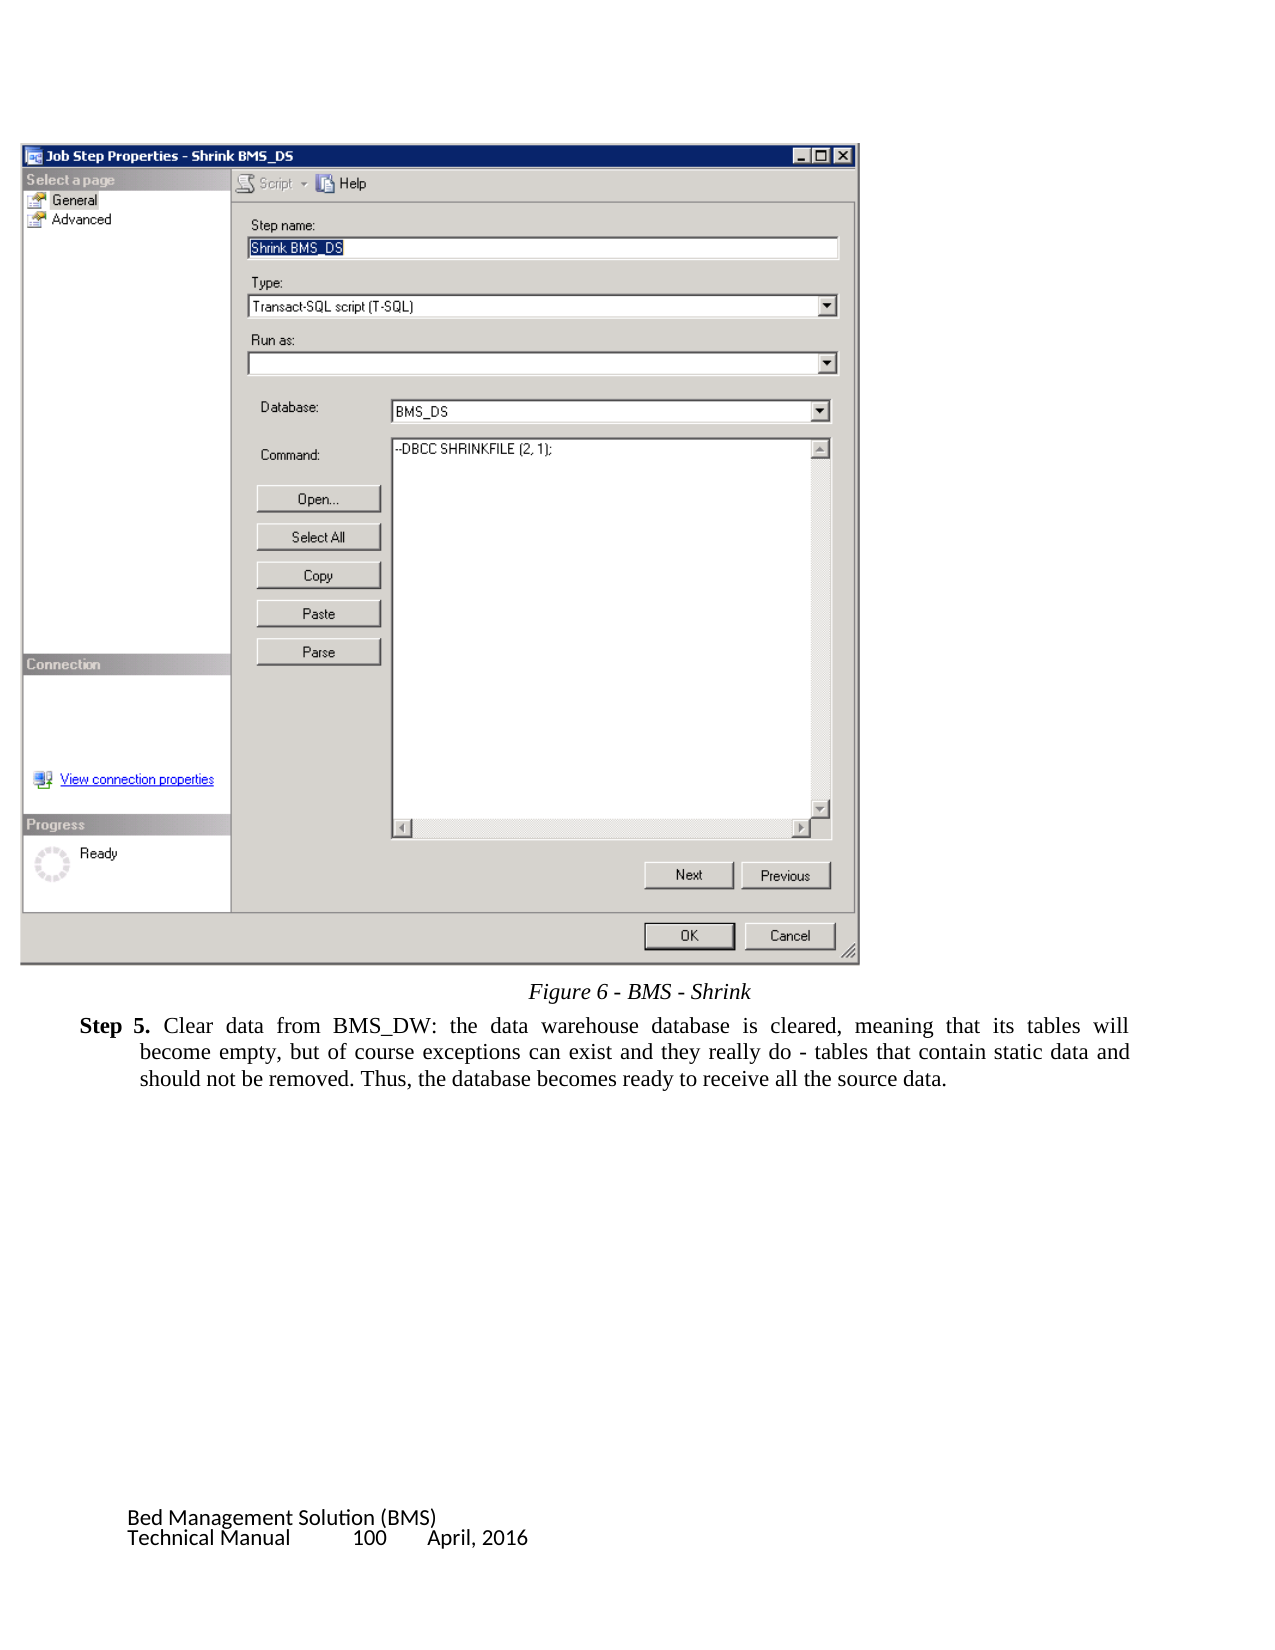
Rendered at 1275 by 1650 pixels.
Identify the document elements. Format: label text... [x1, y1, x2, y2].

text Figure 6 - BMS - Shrink [139, 978, 1139, 1004]
picture [20, 143, 860, 966]
text Step 5. Clear data from BMS_DW: the data warehouse database is cleared, meaning that its tables will become empty, but of course exceptions can exist and they really do - tables that contain static data and should not be removed. Thus, the database becomes ready to receive all the source data. [79, 1012, 1129, 1091]
